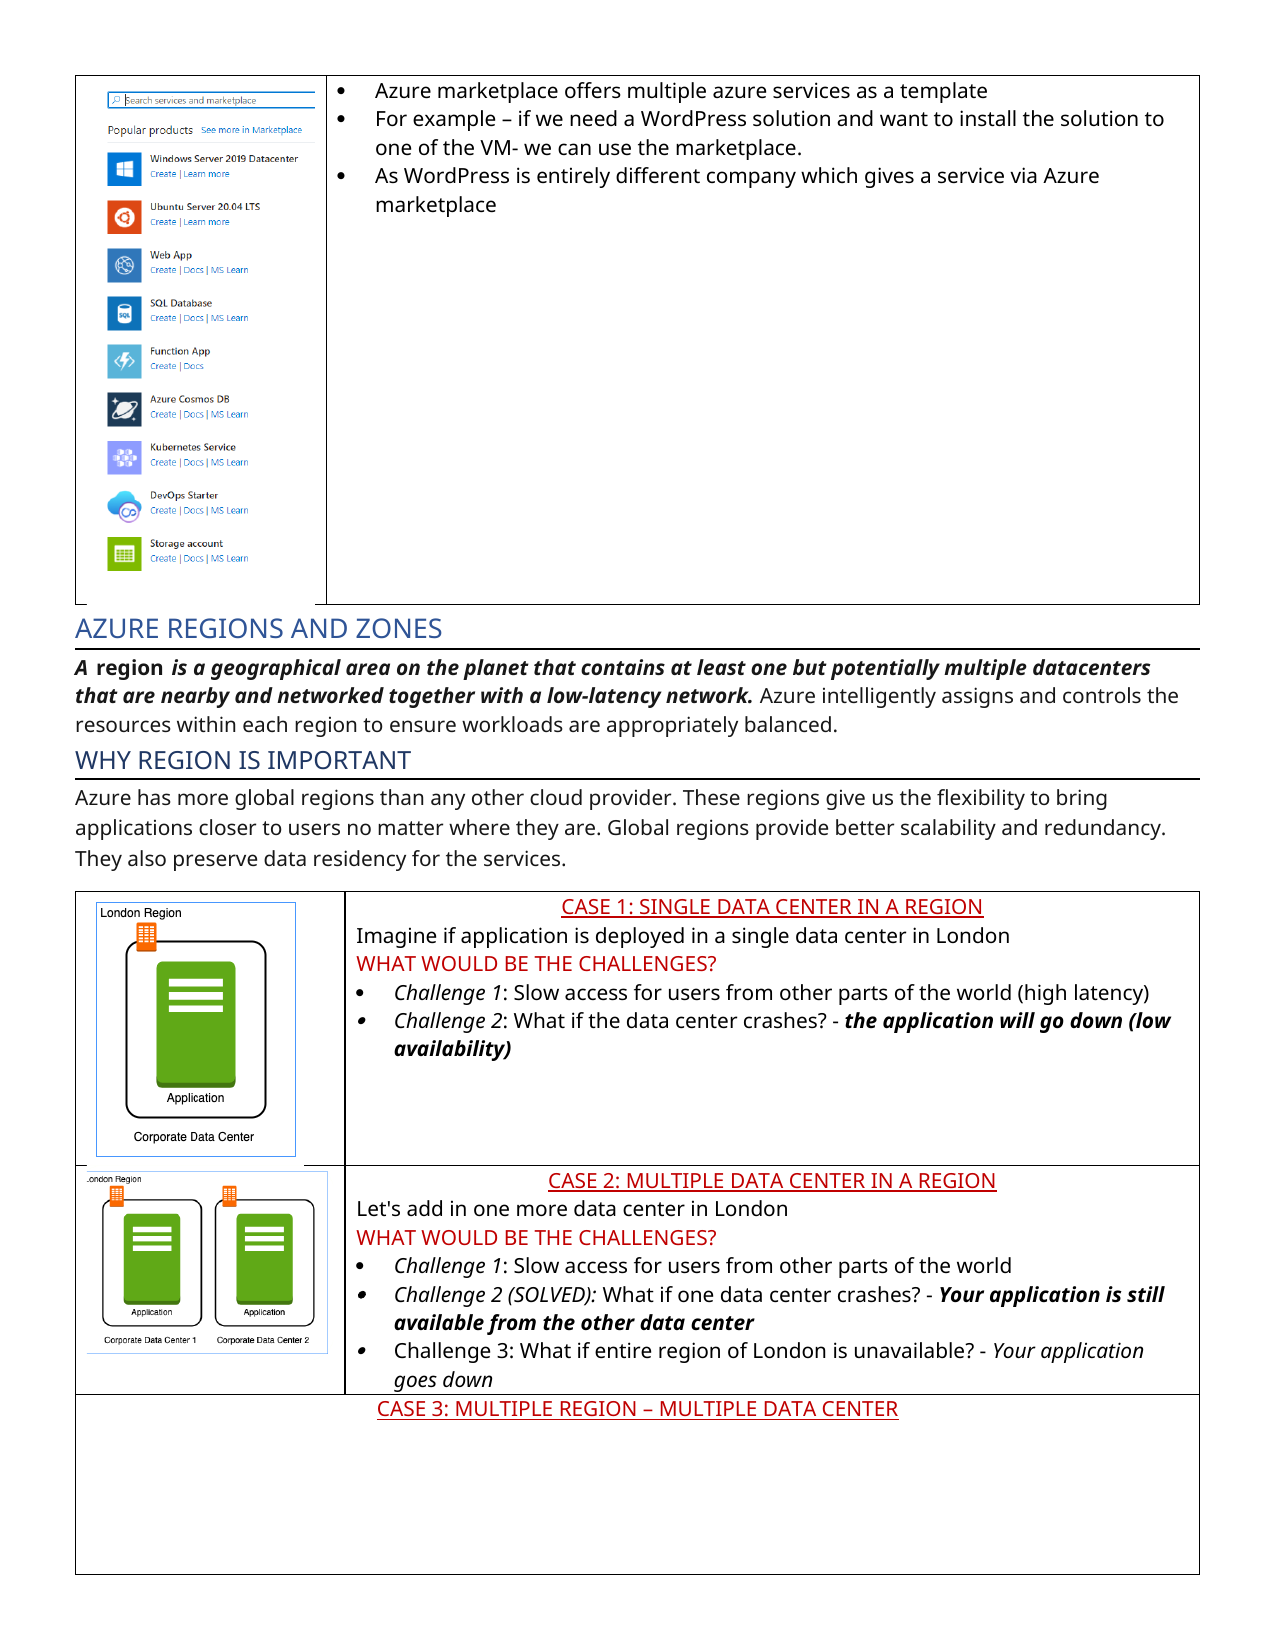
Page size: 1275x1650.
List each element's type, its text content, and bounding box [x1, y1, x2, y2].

table_header [76, 892, 86, 1165]
table_cell CASE 3: MULTIPLE REGION – MULTIPLE DATA CENTER [76, 1395, 1199, 1574]
text Azure has more global regions than any other cloud provider. These regions give us the flexibility to bring applications closer to users no matter where they are. Global regions provide better scalability and redundancy. They also preserve data residency for the services. [75, 783, 1200, 872]
subtitle AZURE REGIONS AND ZONES [75, 609, 1200, 648]
subtitle WHY REGION IS IMPORTANT [75, 742, 1200, 778]
text A region is a geographical area on the planet that contains at least one but potentially multiple datacenters that are nearby and networked together with a low-latency network. Azure intelligently assigns and controls the resources within each region to ensure workloads are appropriately balanced. [839, 653, 1200, 738]
table_cell [76, 1166, 344, 1393]
table_header [315, 76, 326, 604]
table_cell CASE 2: MULTIPLE DATA CENTER IN A REGION Let's add in one more data center in London WHAT WOULD BE THE CHALLENGES? Challenge 1: Slow access for users from other parts of the world Challenge 2 (SOLVED): What if one data center crashes? - Your application is still available from the other data center Challenge 3: What if entire region of London is unavailable? - Your application goes down [346, 1166, 1199, 1393]
table_header [304, 892, 344, 1165]
table_header Azure marketplace offers multiple azure services as a template For example – if we need a WordPress solution and want to install the solution to one of the VM- we can use the marketplace. As WordPress is entirely different company which gives a service via Azure marketplace [327, 76, 1199, 604]
table_header [76, 76, 86, 604]
table_header CASE 1: SINGLE DATA CENTER IN A REGION Imagine if application is deployed in a single data center in London WHAT WOULD BE THE CHALLENGES? Challenge 1: Slow access for users from other parts of the world (high latency) Challenge 2: What if the data center crashes? - the application will go down (low availability) [346, 892, 1199, 1165]
picture [86, 76, 315, 605]
